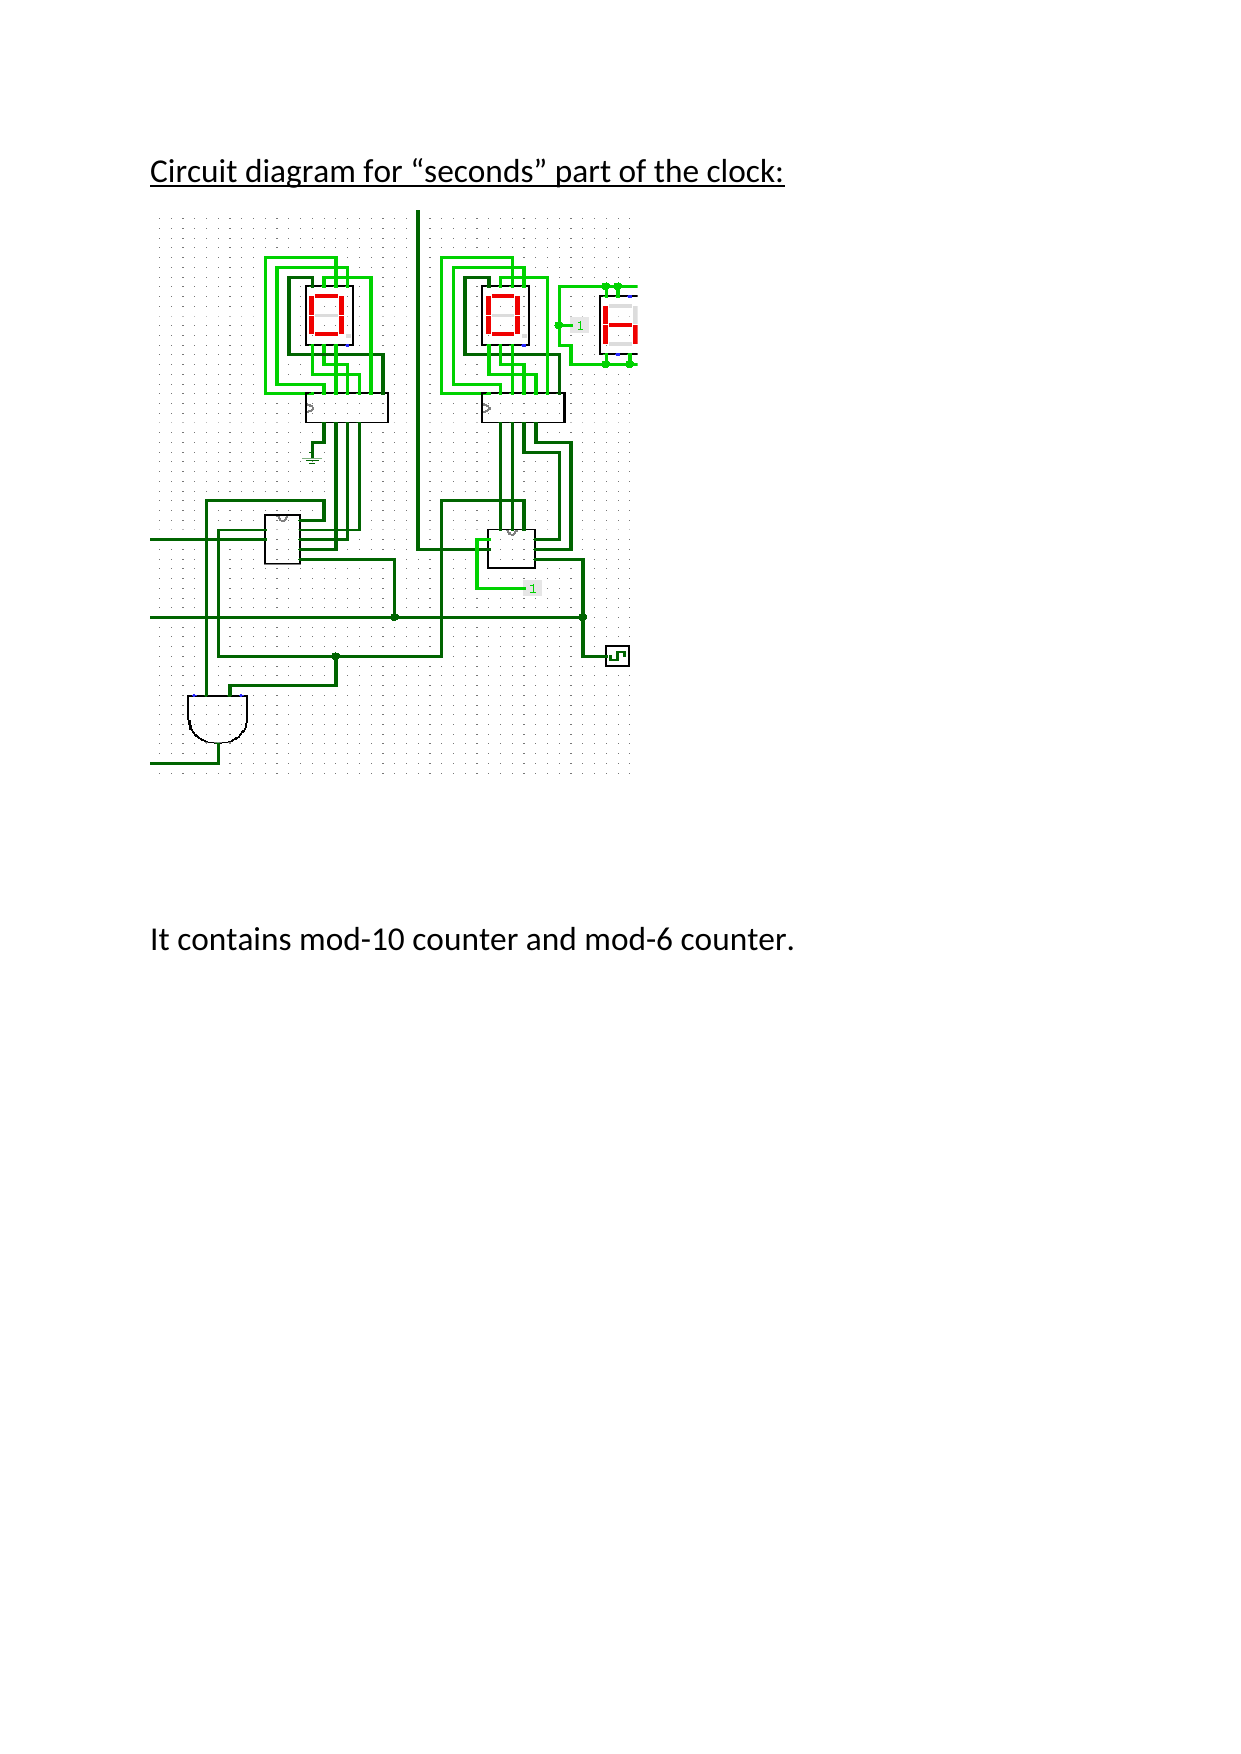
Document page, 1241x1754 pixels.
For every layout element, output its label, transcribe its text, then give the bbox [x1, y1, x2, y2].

text Circuit diagram for “seconds” part of the clock: [150, 150, 1090, 191]
picture [150, 210, 638, 778]
text It contains mod-10 counter and mod-6 counter. [150, 918, 1090, 958]
